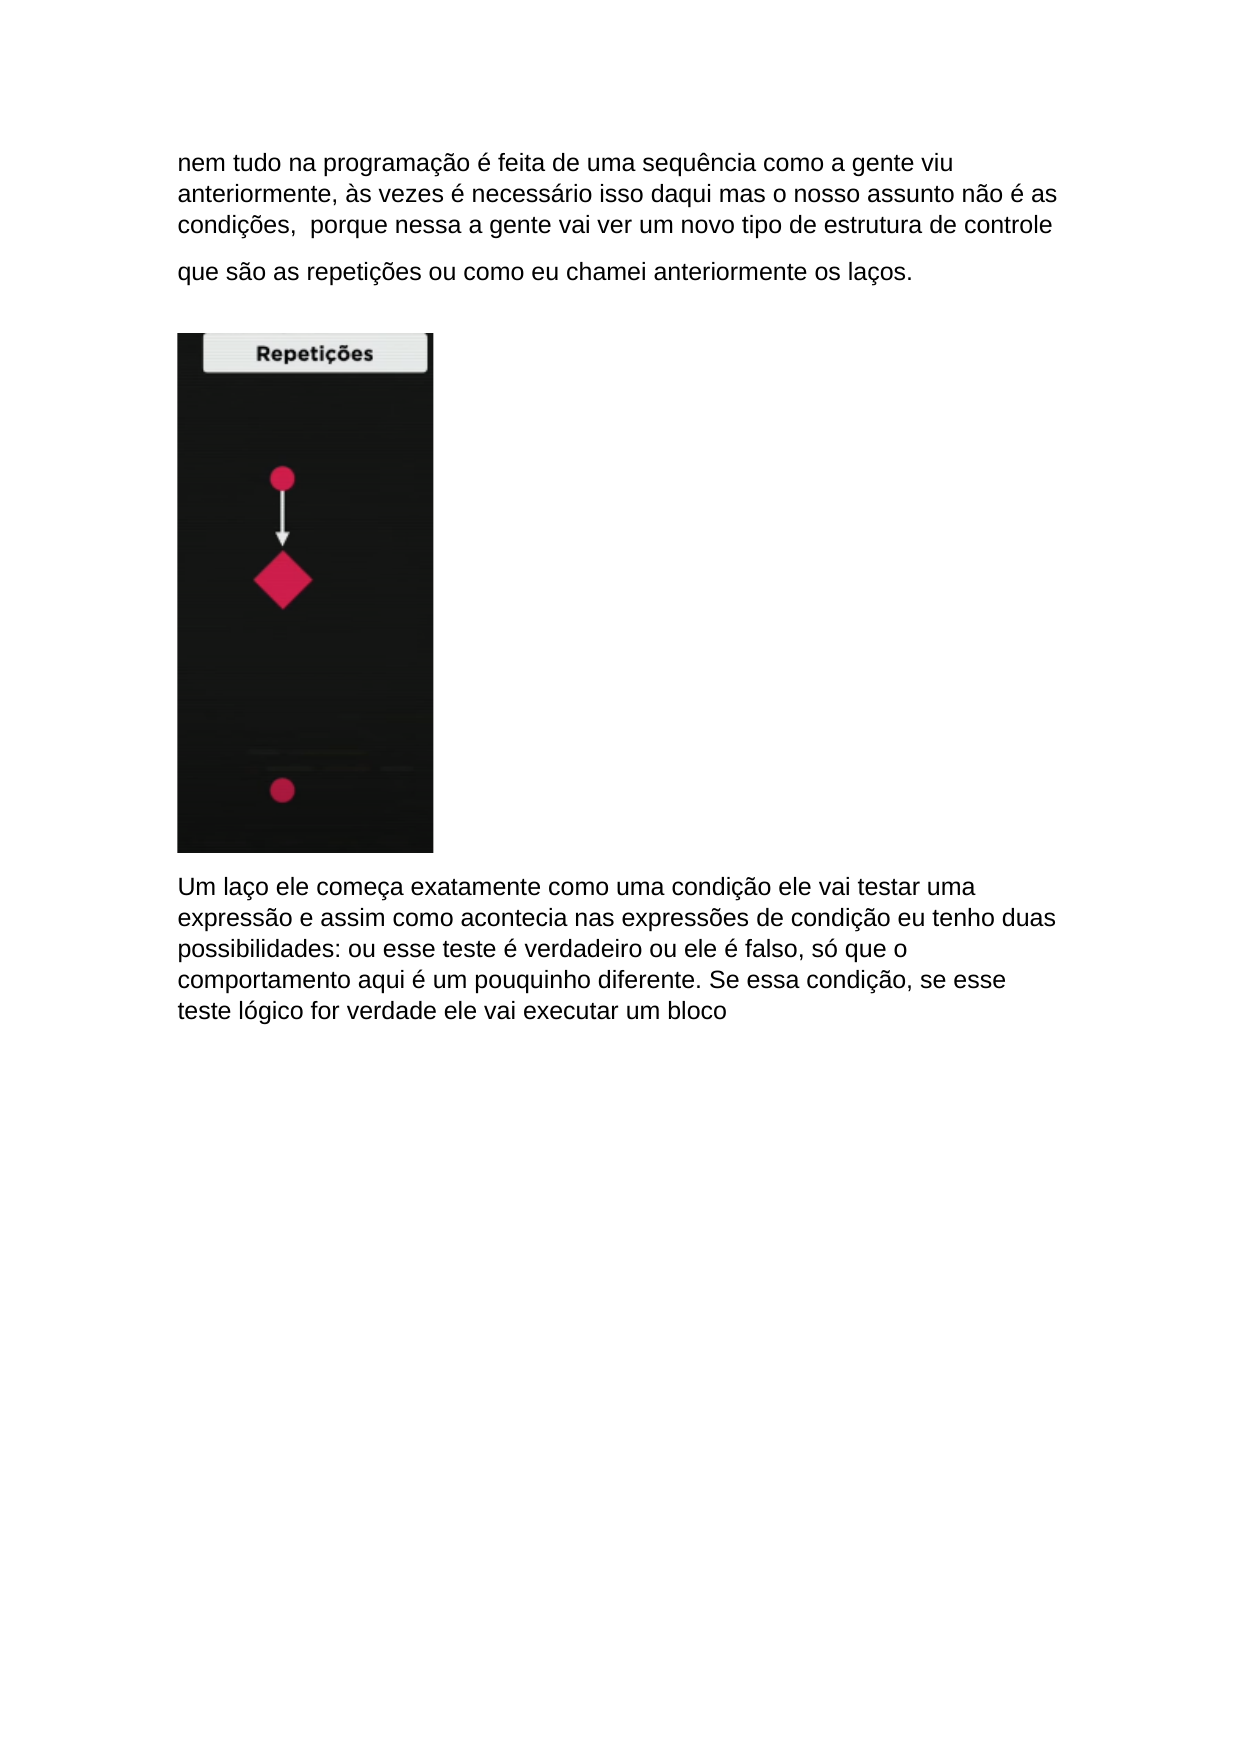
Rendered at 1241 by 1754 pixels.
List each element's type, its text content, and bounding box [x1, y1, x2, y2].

text Um laço ele começa exatamente como uma condição ele vai testar uma expressão e assim como acontecia nas expressões de condição eu tenho duas possibilidades: ou esse teste é verdadeiro ou ele é falso, só que o comportamento aqui é um pouquinho diferente. Se essa condição, se esse teste lógico for verdade ele vai executar um bloco [177, 871, 1063, 1024]
picture [177, 333, 434, 853]
text que são as repetições ou como eu chamei anteriormente os laços. [177, 257, 1063, 286]
text nem tudo na programação é feita de uma sequência como a gente viu anteriormente, às vezes é necessário isso daqui mas o nosso assunto não é as condições, porque nessa a gente vai ver um novo tipo de estrutura de controle [177, 148, 1063, 238]
